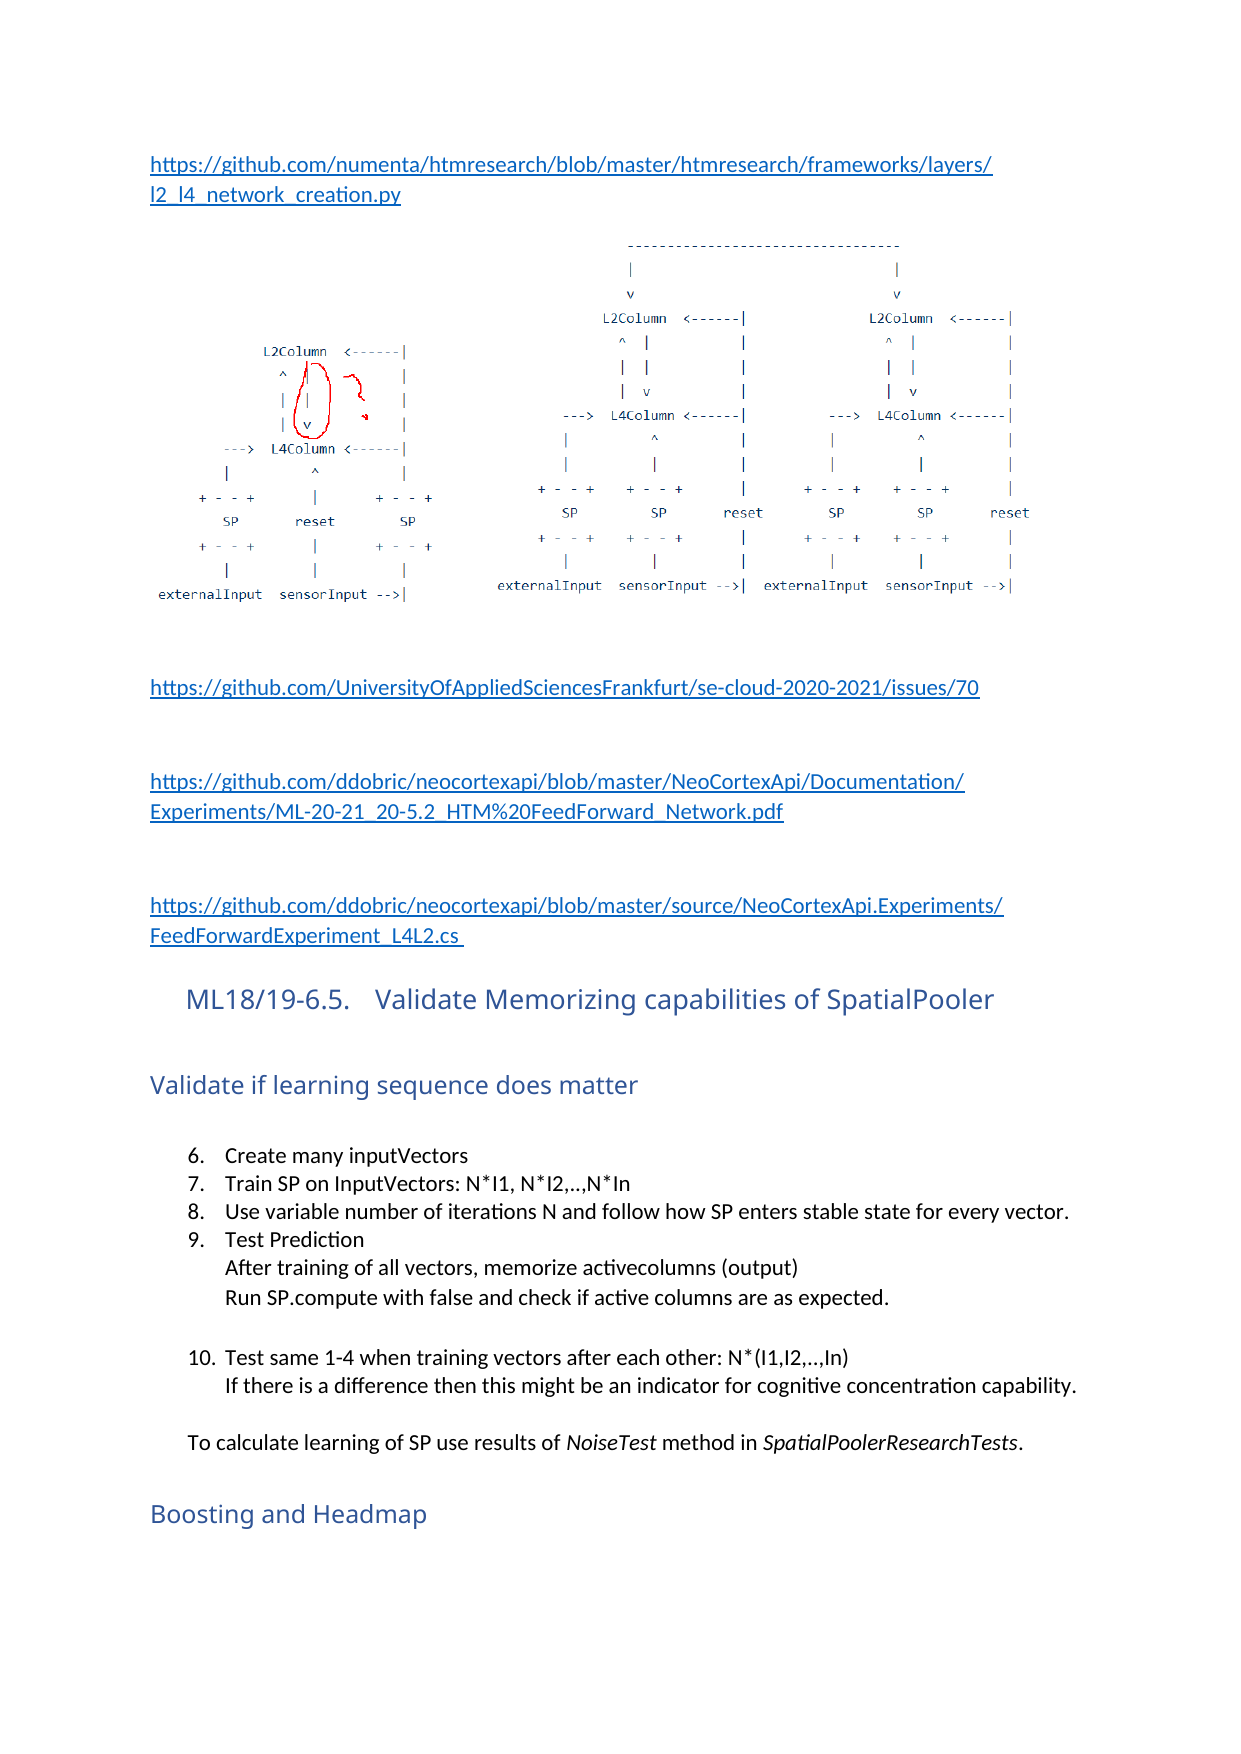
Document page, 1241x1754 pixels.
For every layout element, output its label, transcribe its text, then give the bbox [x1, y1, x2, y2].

text https://github.com/UniversityOfAppliedSciencesFrankfurt/se-cloud-2020-2021/issues/70 [150, 673, 1090, 701]
text https://github.com/ddobric/neocortexapi/blob/master/NeoCortexApi/Documentation/Experiments/ML-20-21_20-5.2_HTM%20FeedForward_Network.pdf [150, 767, 1090, 825]
subtitle Validate if learning sequence does matter [150, 1067, 1090, 1138]
picture [150, 227, 1068, 608]
list Train SP on InputVectors: N*I1, N*I2,..,N*In [187, 1169, 1090, 1197]
text To calculate learning of SP use results of NoiseTest method in SpatialPoolerResearchTests. [187, 1428, 1090, 1456]
subtitle Boosting and Headmap [150, 1460, 1090, 1531]
text https://github.com/numenta/htmresearch/blob/master/htmresearch/frameworks/layers/l2_l4_network_creation.py [150, 150, 1090, 208]
text https://github.com/ddobric/neocortexapi/blob/master/source/NeoCortexApi.Experiments/FeedForwardExperiment_L4L2.cs [150, 891, 1090, 949]
list Create many inputVectors [187, 1141, 1090, 1169]
subtitle Validate Memorizing capabilities of SpatialPooler [185, 981, 1090, 1017]
list Test Prediction [187, 1225, 1090, 1253]
list After training of all vectors, memorize activecolumns (output) Run SP.compute with false and check if active columns are as expected. [225, 1253, 1090, 1341]
list Use variable number of iterations N and follow how SP enters stable state for every vector. [187, 1197, 1090, 1225]
list Test same 1-4 when training vectors after each other: N*(I1,I2,..,In) If there is a difference then this might be an indicator for cognitive concentration capability. [187, 1343, 1090, 1428]
